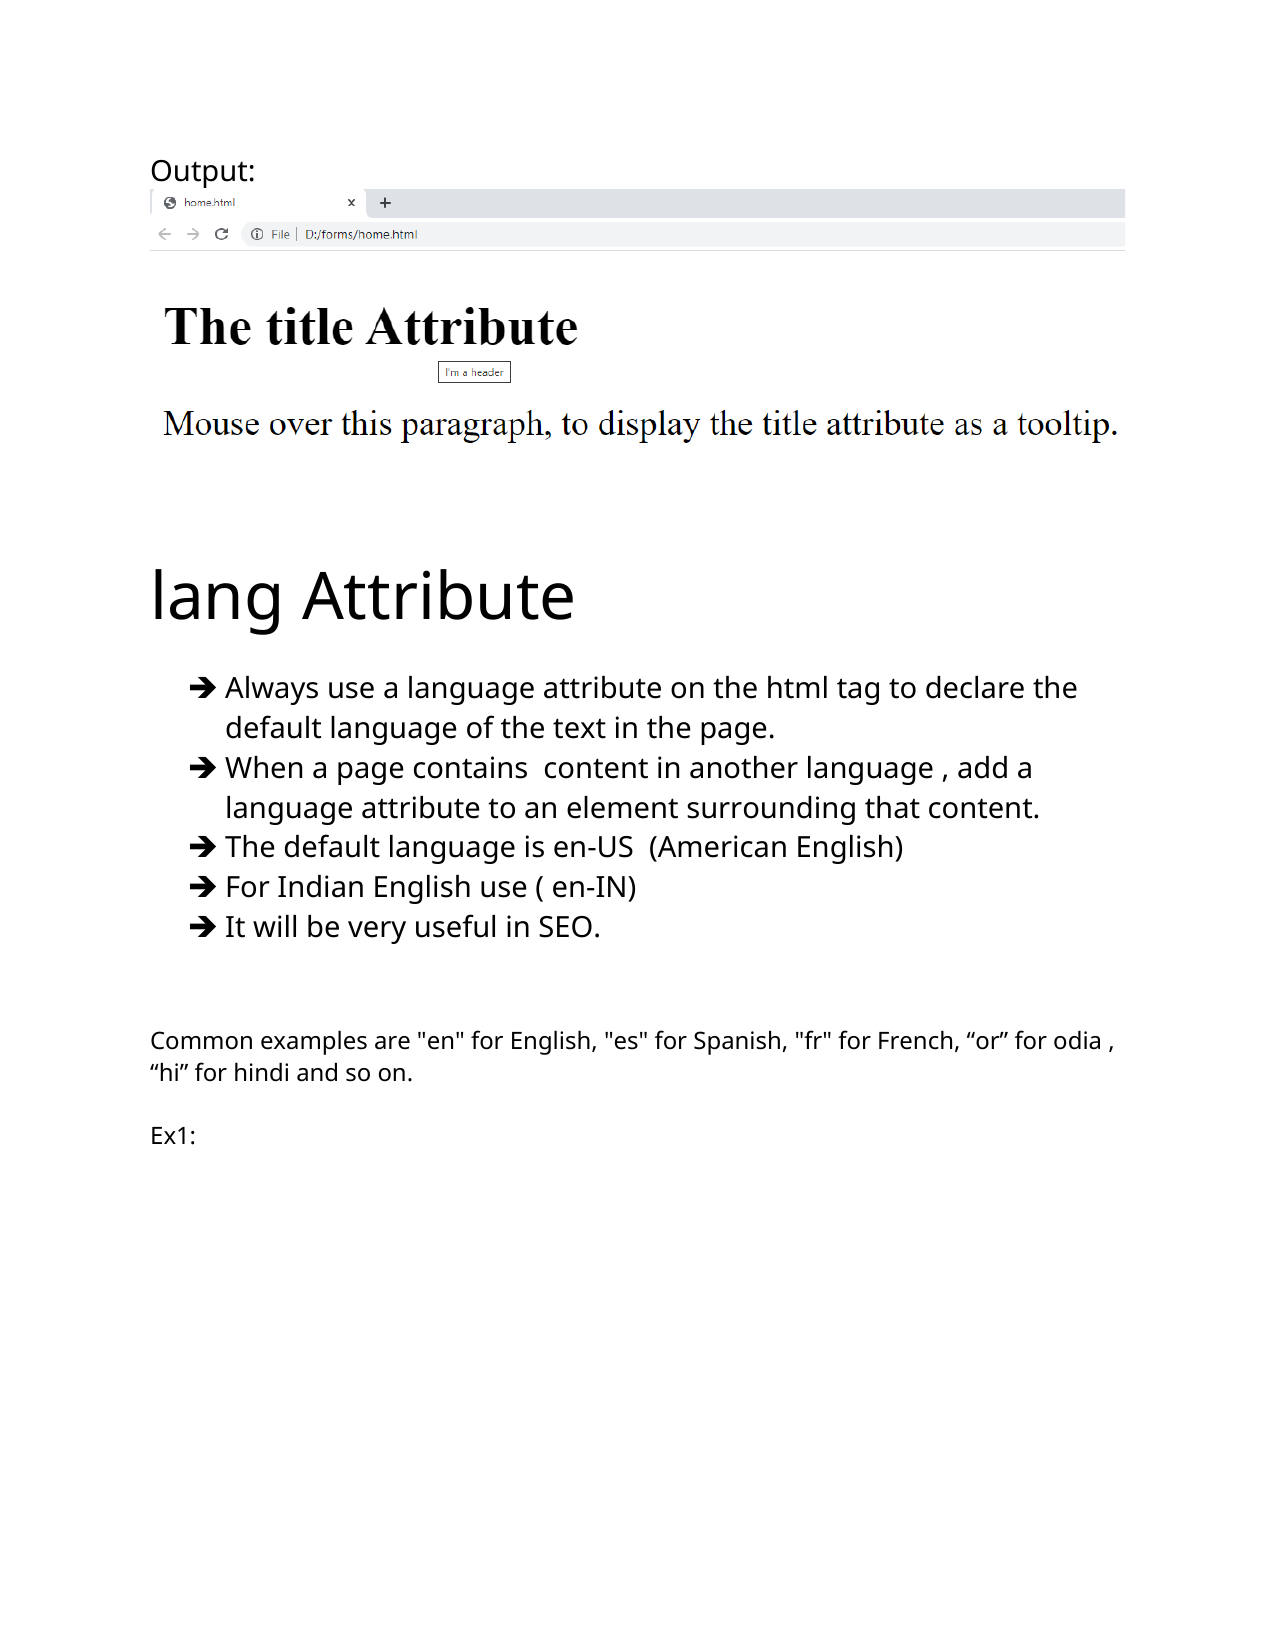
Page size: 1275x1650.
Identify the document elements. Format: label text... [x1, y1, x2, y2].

subtitle lang Attribute [150, 549, 1125, 639]
text Output: [150, 150, 1125, 189]
text Common examples are "en" for English, "es" for Spanish, "fr" for French, “or” for odia , “hi” for hindi and so on. [150, 1023, 1125, 1089]
list The default language is en-US (American English) [187, 827, 1125, 866]
list It will be very useful in SEO. [187, 906, 1125, 946]
list For Indian English use ( en-IN) [187, 866, 1125, 906]
list Always use a language attribute on the html tag to declare the default language of the text in the page. [187, 668, 1125, 747]
picture [150, 189, 1125, 479]
list When a page contains content in another language , add a language attribute to an element surrounding that content. [187, 747, 1125, 827]
text Ex1: [150, 1119, 1125, 1151]
